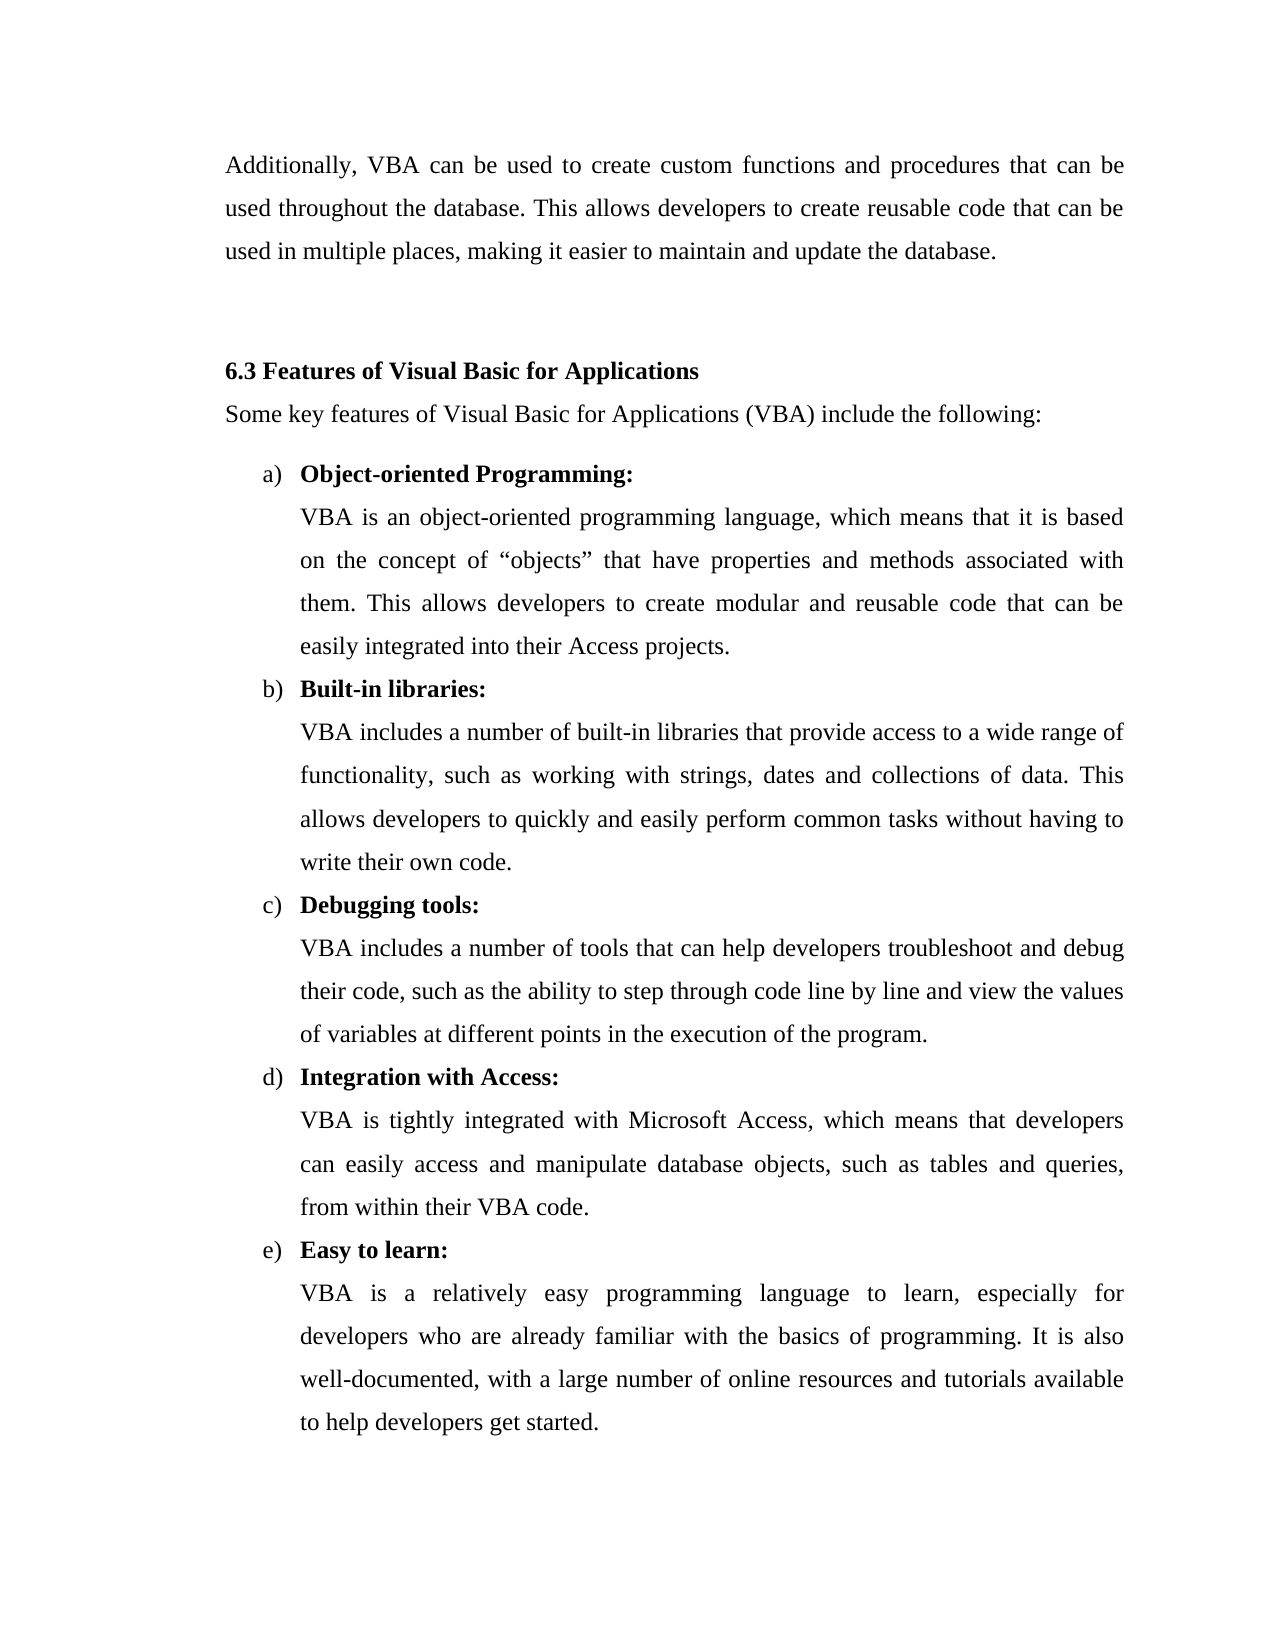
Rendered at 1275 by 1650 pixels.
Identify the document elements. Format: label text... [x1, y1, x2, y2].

subtitle Features of Visual Basic for Applications [225, 356, 1125, 384]
list Debugging tools: [262, 890, 1125, 919]
list VBA is a relatively easy programming language to learn, especially for developers who are already familiar with the basics of programming. It is also well-documented, with a large number of online resources and tutorials available to help developers get started. [300, 1278, 1125, 1436]
list VBA is an object-oriented programming language, which means that it is based on the concept of “objects” that have properties and methods associated with them. This allows developers to create modular and reusable code that can be easily integrated into their Access projects. [300, 502, 1125, 660]
list VBA is tightly integrated with Microsoft Access, which means that developers can easily access and manipulate database objects, such as tables and queries, from within their VBA code. [300, 1106, 1125, 1221]
list Object-oriented Programming: [262, 459, 1125, 487]
list VBA includes a number of tools that can help developers troubleshoot and debug their code, such as the ability to step through code line by line and view the values of variables at different points in the execution of the program. [300, 933, 1125, 1048]
text Additionally, VBA can be used to create custom functions and procedures that can be used throughout the database. This allows developers to create reusable code that can be used in multiple places, making it easier to maintain and update the database. [225, 150, 1125, 265]
list Integration with Access: [262, 1062, 1125, 1091]
list Built-in libraries: [262, 674, 1125, 703]
text Some key features of Visual Basic for Applications (VBA) include the following: [225, 399, 1125, 428]
list VBA includes a number of built-in libraries that provide access to a wide range of functionality, such as working with strings, dates and collections of data. This allows developers to quickly and easily perform common tasks without having to write their own code. [300, 717, 1125, 876]
list Easy to learn: [262, 1235, 1125, 1264]
